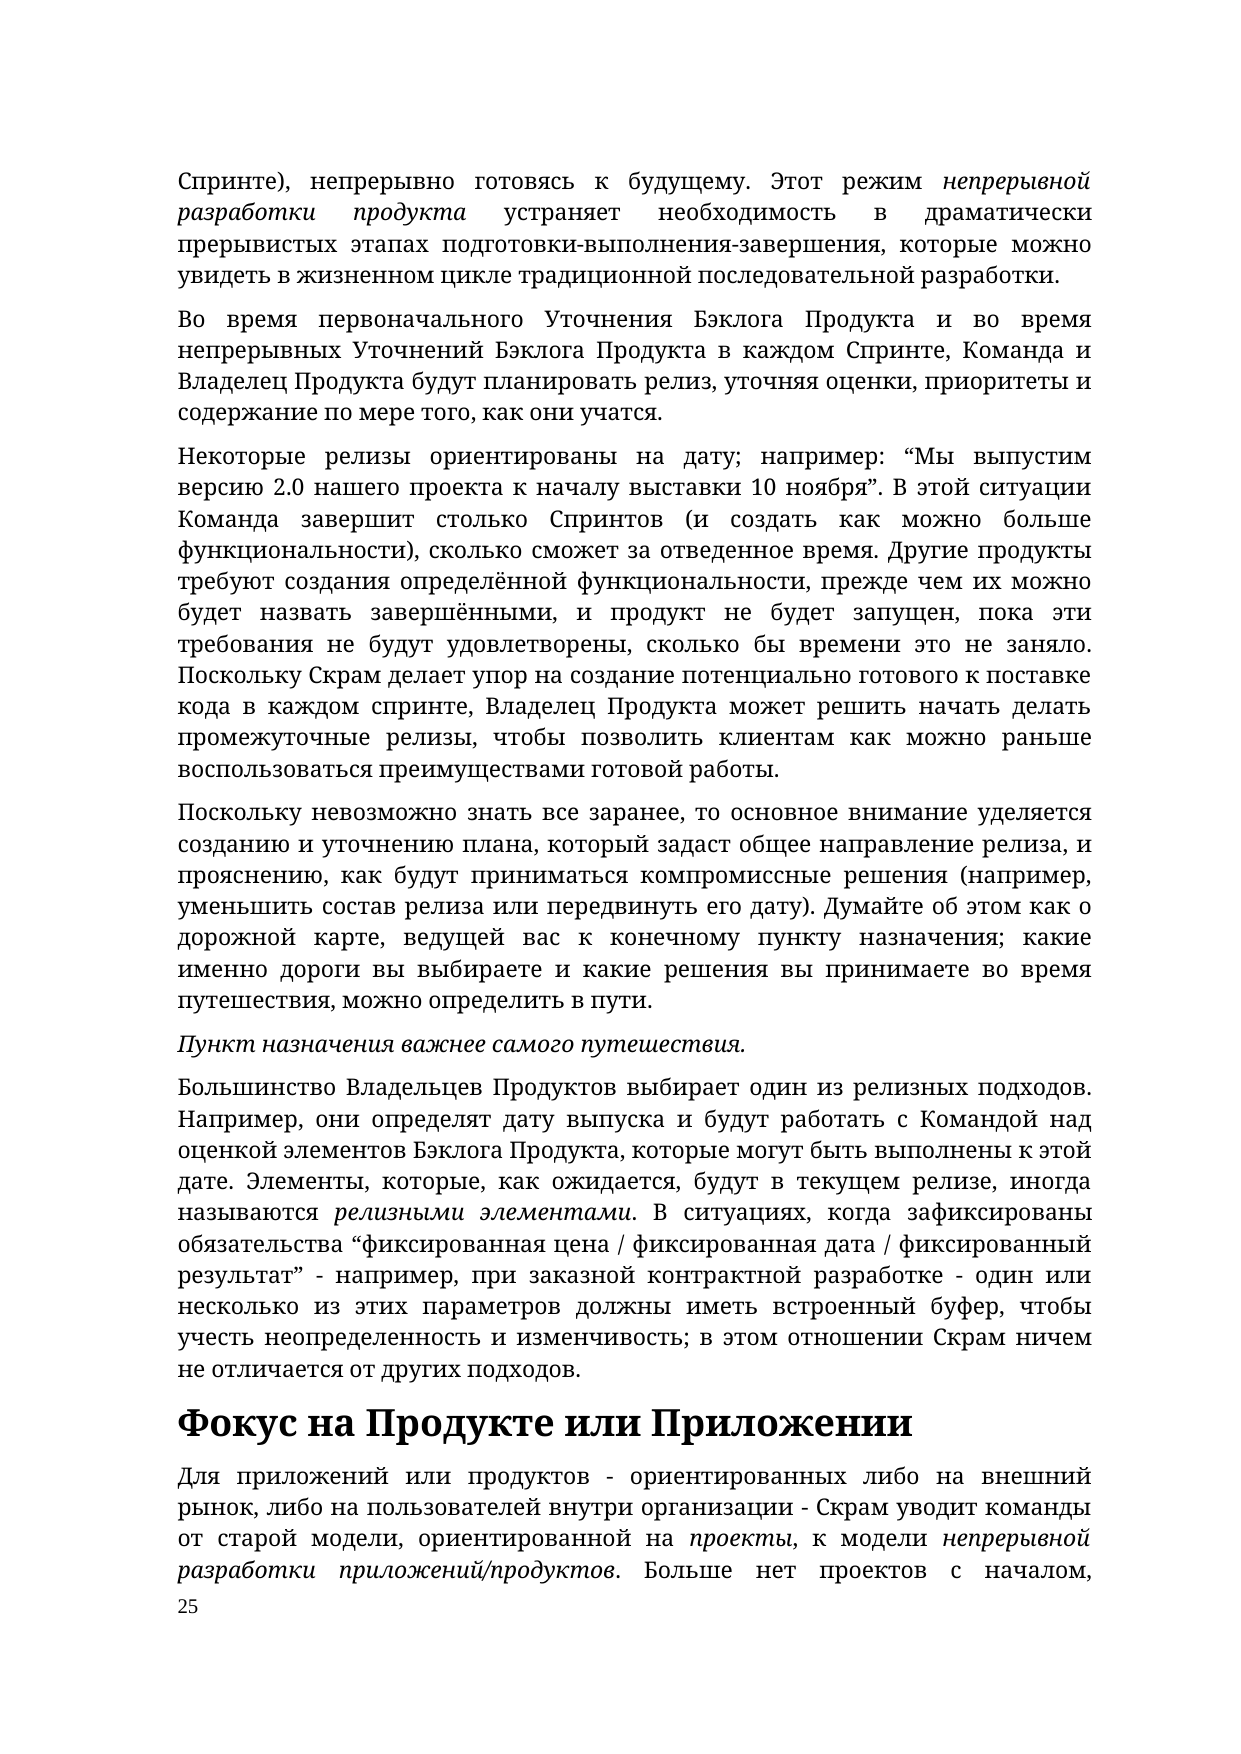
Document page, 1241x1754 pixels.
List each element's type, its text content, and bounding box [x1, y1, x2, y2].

text Во время первоначального Уточнения Бэклога Продукта и во время непрерывных Уточнений Бэклога Продукта в каждом Спринте, Команда и Владелец Продукта будут планировать релиз, уточняя оценки, приоритеты и содержание по мере того, как они учатся. [177, 302, 1093, 427]
text Большинство Владельцев Продуктов выбирает один из релизных подходов. Например, они определят дату выпуска и будут работать с Командой над оценкой элементов Бэклога Продукта, которые могут быть выполнены к этой дате. Элементы, которые, как ожидается, будут в текущем релизе, иногда называются релизными элементами. В ситуациях, когда зафиксированы обязательства “фиксированная цена / фиксированная дата / фиксированный результат” - например, при заказной контрактной разработке - один или несколько из этих параметров должны иметь встроенный буфер, чтобы учесть неопределенность и изменчивость; в этом отношении Скрам ничем не отличается от других подходов. [177, 1071, 1093, 1384]
text Пункт назначения важнее самого путешествия. [177, 1027, 1093, 1059]
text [177, 1460, 1093, 1585]
text Некоторые релизы ориентированы на дату; например: “Мы выпустим версию 2.0 нашего проекта к началу выставки 10 ноября”. В этой ситуации Команда завершит столько Спринтов (и создать как можно больше функциональности), сколько сможет за отведенное время. Другие продукты требуют создания определённой функциональности, прежде чем их можно будет назвать завершёнными, и продукт не будет запущен, пока эти требования не будут удовлетворены, сколько бы времени это не заняло. Поскольку Скрам делает упор на создание потенциально готового к поставке кода в каждом спринте, Владелец Продукта может решить начать делать промежуточные релизы, чтобы позволить клиентам как можно раньше воспользоваться преимуществами готовой работы. [177, 440, 1093, 784]
text Фокус на Продукте или Приложении [177, 1396, 1093, 1447]
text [177, 165, 1093, 290]
text Поскольку невозможно знать все заранее, то основное внимание уделяется созданию и уточнению плана, который задаст общее направление релиза, и прояснению, как будут приниматься компромиссные решения (например, уменьшить состав релиза или передвинуть его дату). Думайте об этом как о дорожной карте, ведущей вас к конечному пункту назначения; какие именно дороги вы выбираете и какие решения вы принимаете во время путешествия, можно определить в пути. [177, 796, 1093, 1015]
